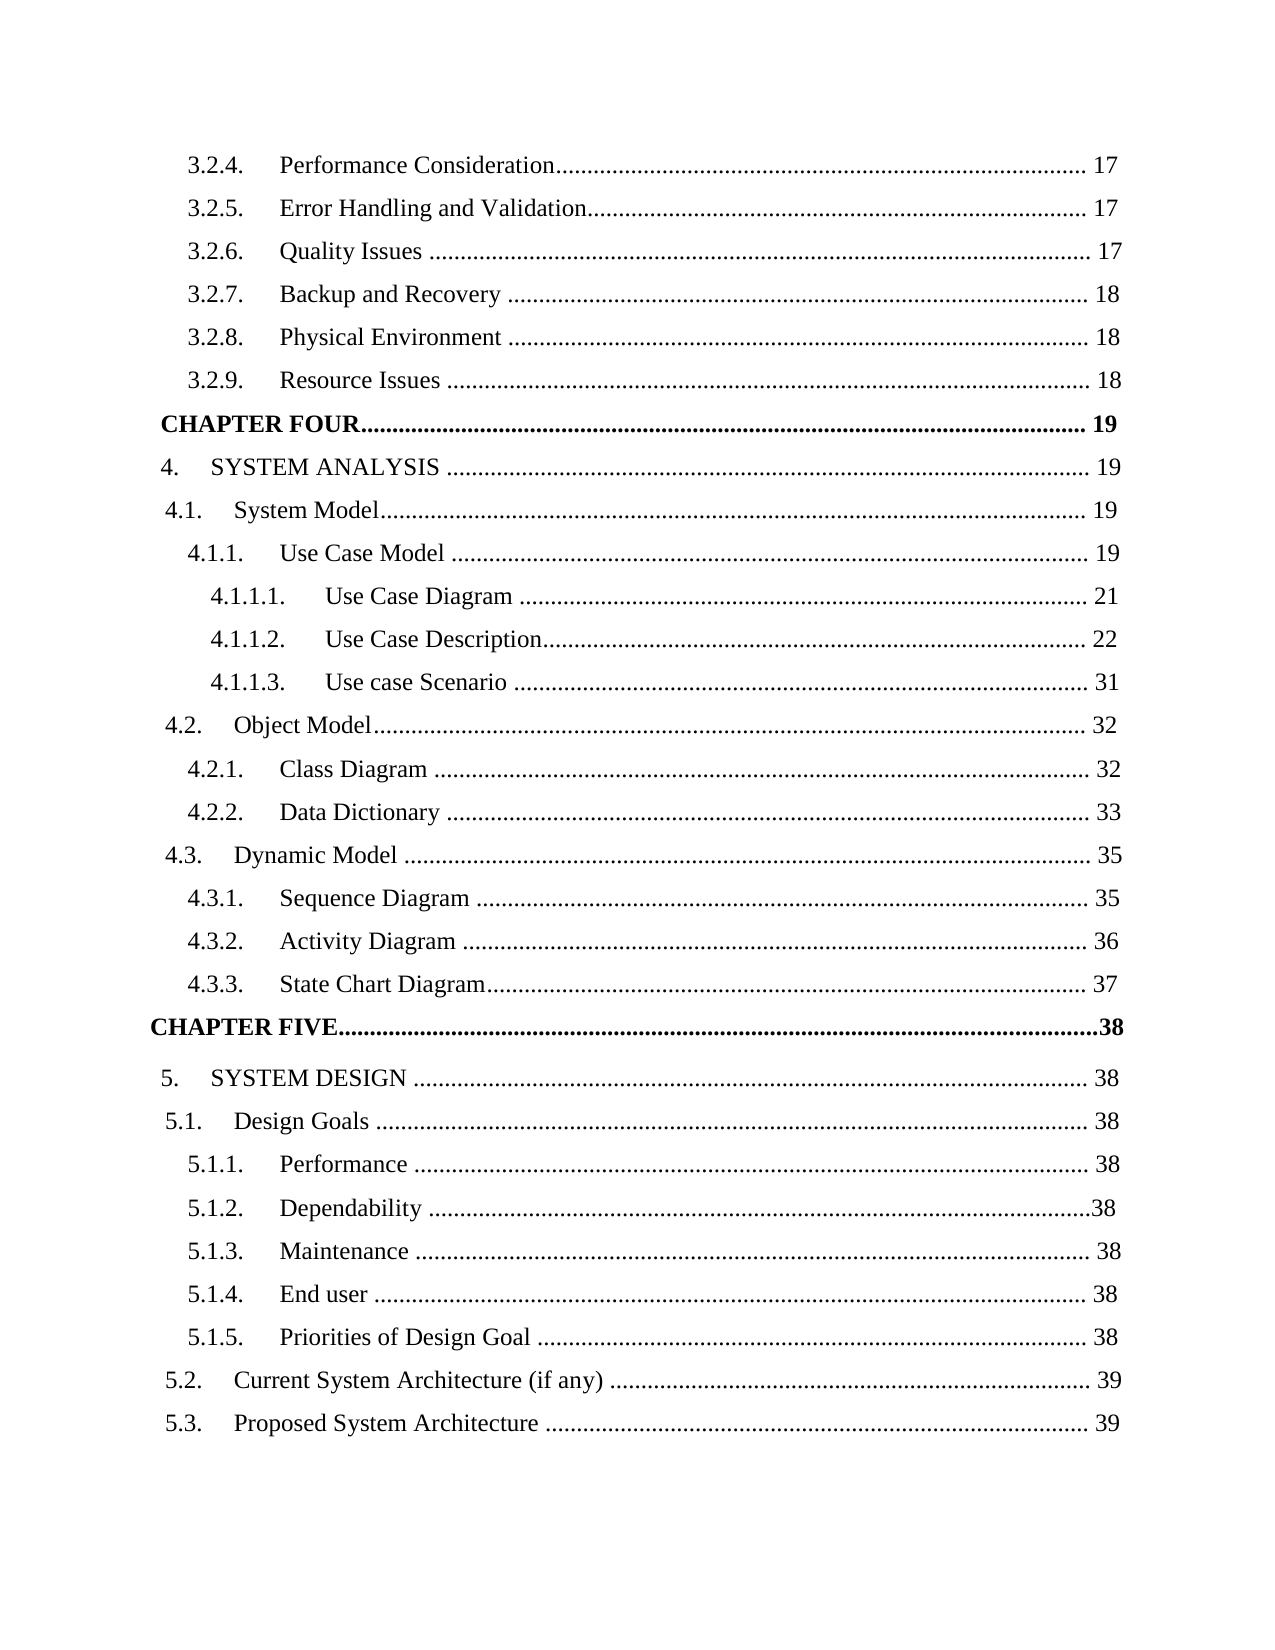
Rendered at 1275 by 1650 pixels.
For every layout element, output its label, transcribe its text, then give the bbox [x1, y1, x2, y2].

text 4.3.3. State Chart Diagram................................................................................................ 37 [187, 969, 1125, 998]
text 5.1.5. Priorities of Design Goal ........................................................................................ 38 [187, 1322, 1125, 1351]
text 4.2.1. Class Diagram ......................................................................................................... 32 [187, 754, 1125, 782]
text 5.2. Current System Architecture (if any) ............................................................................. 39 [165, 1365, 1125, 1394]
text 5.1.4. End user .................................................................................................................. 38 [187, 1279, 1125, 1308]
text 5.3. Proposed System Architecture ....................................................................................... 39 [165, 1408, 1125, 1437]
text 3.2.9. Resource Issues ....................................................................................................... 18 [187, 366, 1125, 394]
text 3.2.4. Performance Consideration..................................................................................... 17 [187, 150, 1125, 179]
text 3.2.6. Quality Issues .......................................................................................................... 17 [187, 236, 1125, 265]
text 5.1.1. Performance ............................................................................................................ 38 [187, 1149, 1125, 1178]
text 5.1.3. Maintenance ............................................................................................................ 38 [187, 1236, 1125, 1264]
text 3.2.8. Physical Environment ............................................................................................. 18 [187, 322, 1125, 351]
text 4.1. System Model................................................................................................................. 19 [165, 495, 1125, 524]
text 4.3.1. Sequence Diagram .................................................................................................. 35 [187, 883, 1125, 912]
text 5.1.2. Dependability ..........................................................................................................38 [187, 1193, 1125, 1221]
text CHAPTER FIVE 38 [150, 1012, 1125, 1041]
text CHAPTER FOUR.................................................................................................................... 19 [160, 409, 1125, 437]
text 4.3.2. Activity Diagram .................................................................................................... 36 [187, 926, 1125, 955]
text 5.1. Design Goals .................................................................................................................. 38 [165, 1106, 1125, 1135]
text 4.1.1.1. Use Case Diagram ........................................................................................... 21 [210, 581, 1125, 610]
text 4.2. Object Model.................................................................................................................. 32 [165, 711, 1125, 739]
text 4.1.1.2. Use Case Description....................................................................................... 22 [210, 624, 1125, 653]
text 4.2.2. Data Dictionary ....................................................................................................... 33 [187, 797, 1125, 826]
text 5. SYSTEM DESIGN ............................................................................................................ 38 [160, 1063, 1125, 1092]
text 3.2.5. Error Handling and Validation................................................................................ 17 [187, 193, 1125, 222]
text 3.2.7. Backup and Recovery ............................................................................................. 18 [187, 279, 1125, 308]
text 4.3. Dynamic Model .............................................................................................................. 35 [165, 840, 1125, 869]
text 4. SYSTEM ANALYSIS ....................................................................................................... 19 [160, 452, 1125, 481]
text 4.1.1. Use Case Model ...................................................................................................... 19 [187, 538, 1125, 567]
text 4.1.1.3. Use case Scenario ............................................................................................ 31 [210, 667, 1125, 696]
